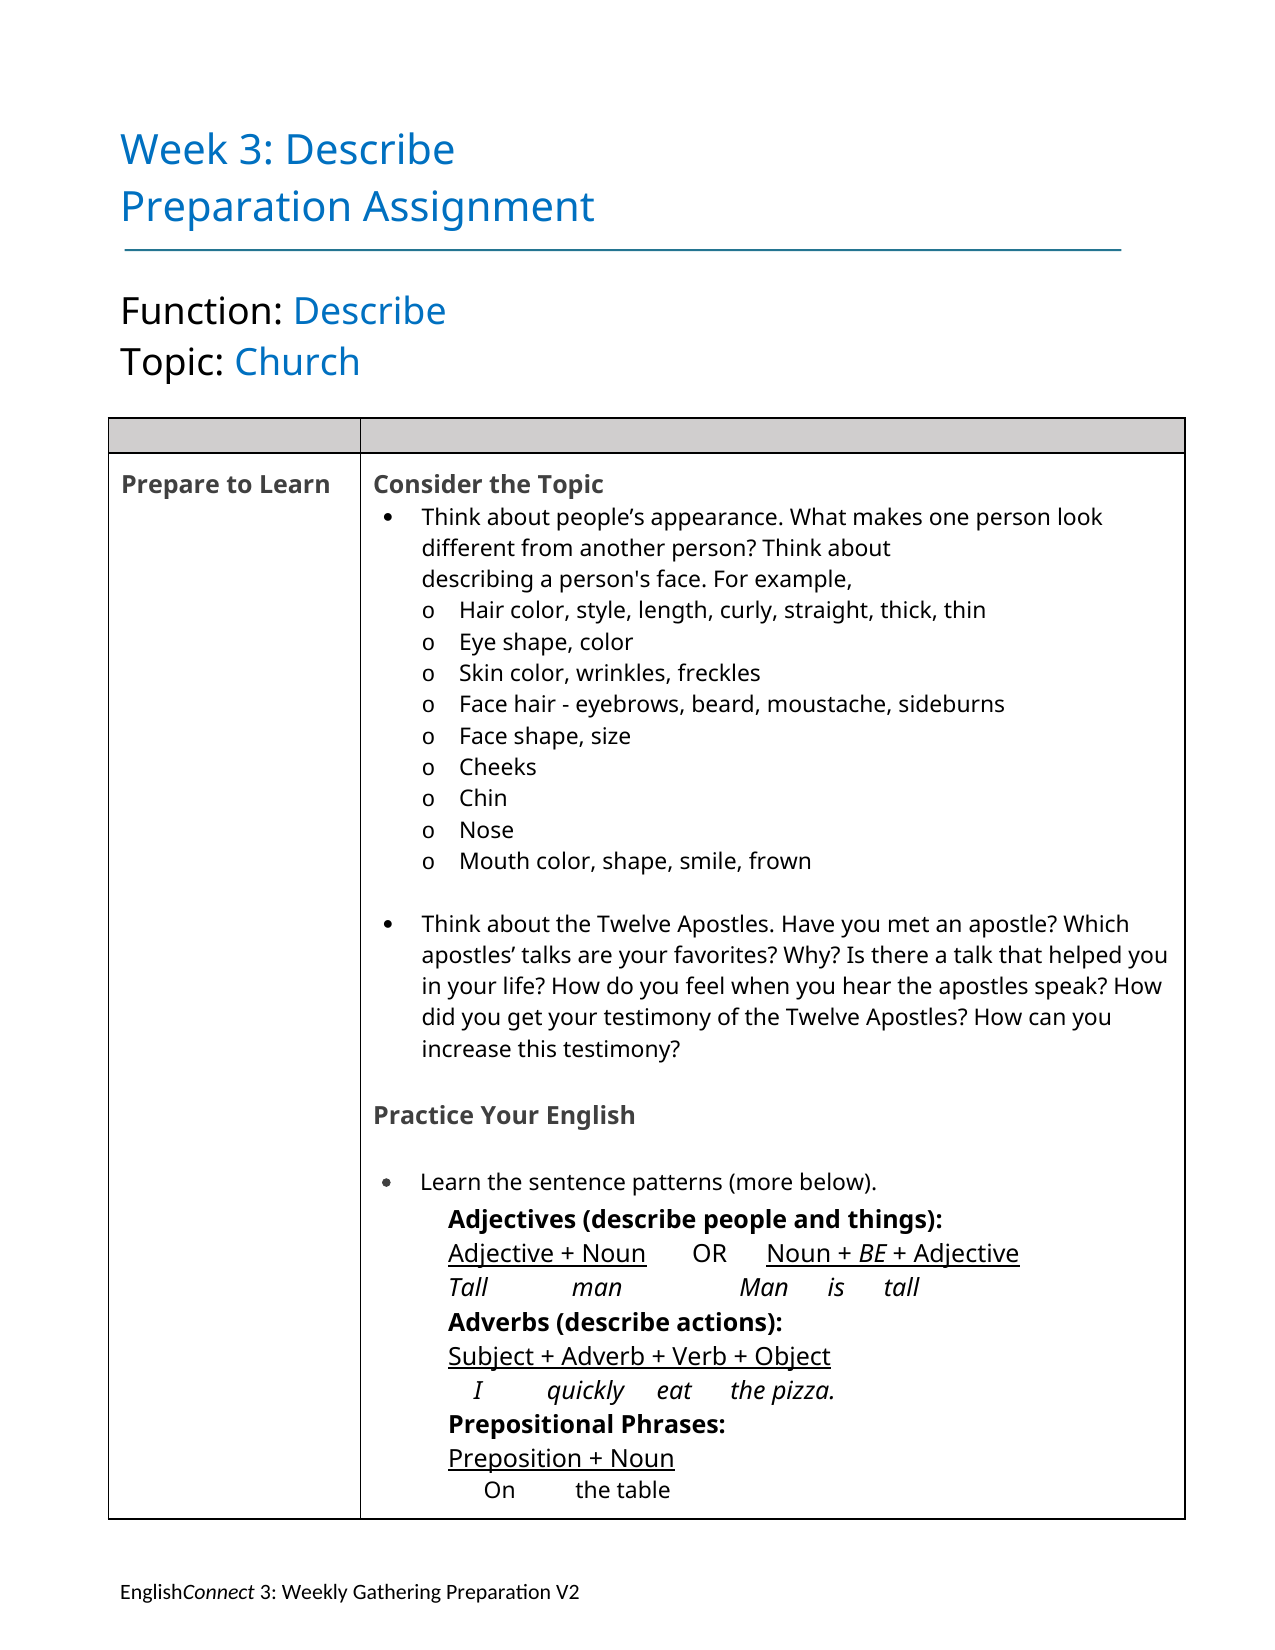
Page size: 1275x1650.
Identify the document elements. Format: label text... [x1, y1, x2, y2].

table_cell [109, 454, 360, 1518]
subtitle Function: Describe [120, 284, 1155, 336]
text Week 3: Describe [120, 120, 1155, 177]
subtitle Topic: Church [120, 336, 1155, 387]
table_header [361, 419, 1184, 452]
text Preparation Assignment [120, 177, 1155, 233]
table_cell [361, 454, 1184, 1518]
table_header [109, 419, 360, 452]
